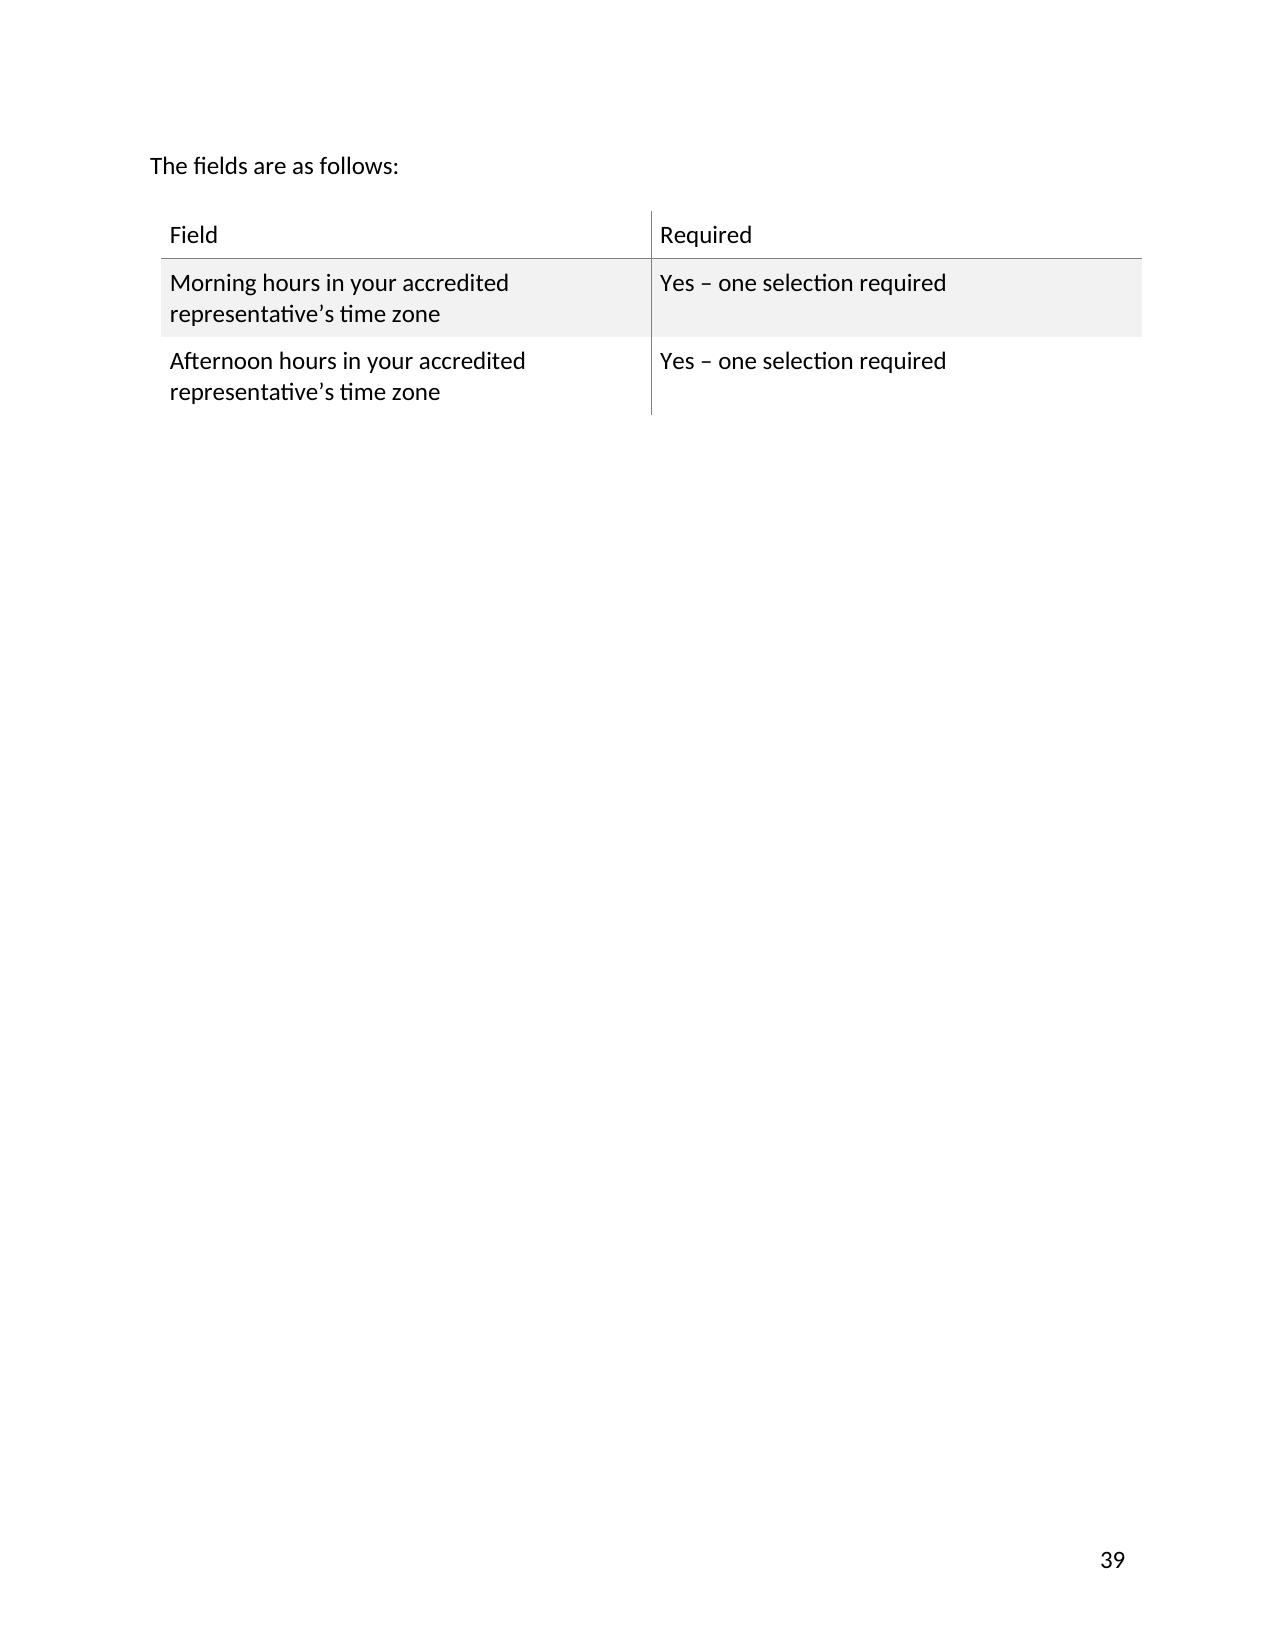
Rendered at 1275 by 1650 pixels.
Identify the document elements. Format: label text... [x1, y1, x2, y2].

table_cell Morning hours in your accredited representative’s time zone [161, 259, 651, 337]
text The fields are as follows: [150, 150, 1125, 181]
table_header Field [161, 211, 651, 258]
table_cell Afternoon hours in your accredited representative’s time zone [161, 337, 651, 415]
table_cell Yes – one selection required [652, 259, 1142, 337]
table_cell Yes – one selection required [652, 337, 1142, 415]
table_header Required [652, 211, 1142, 258]
